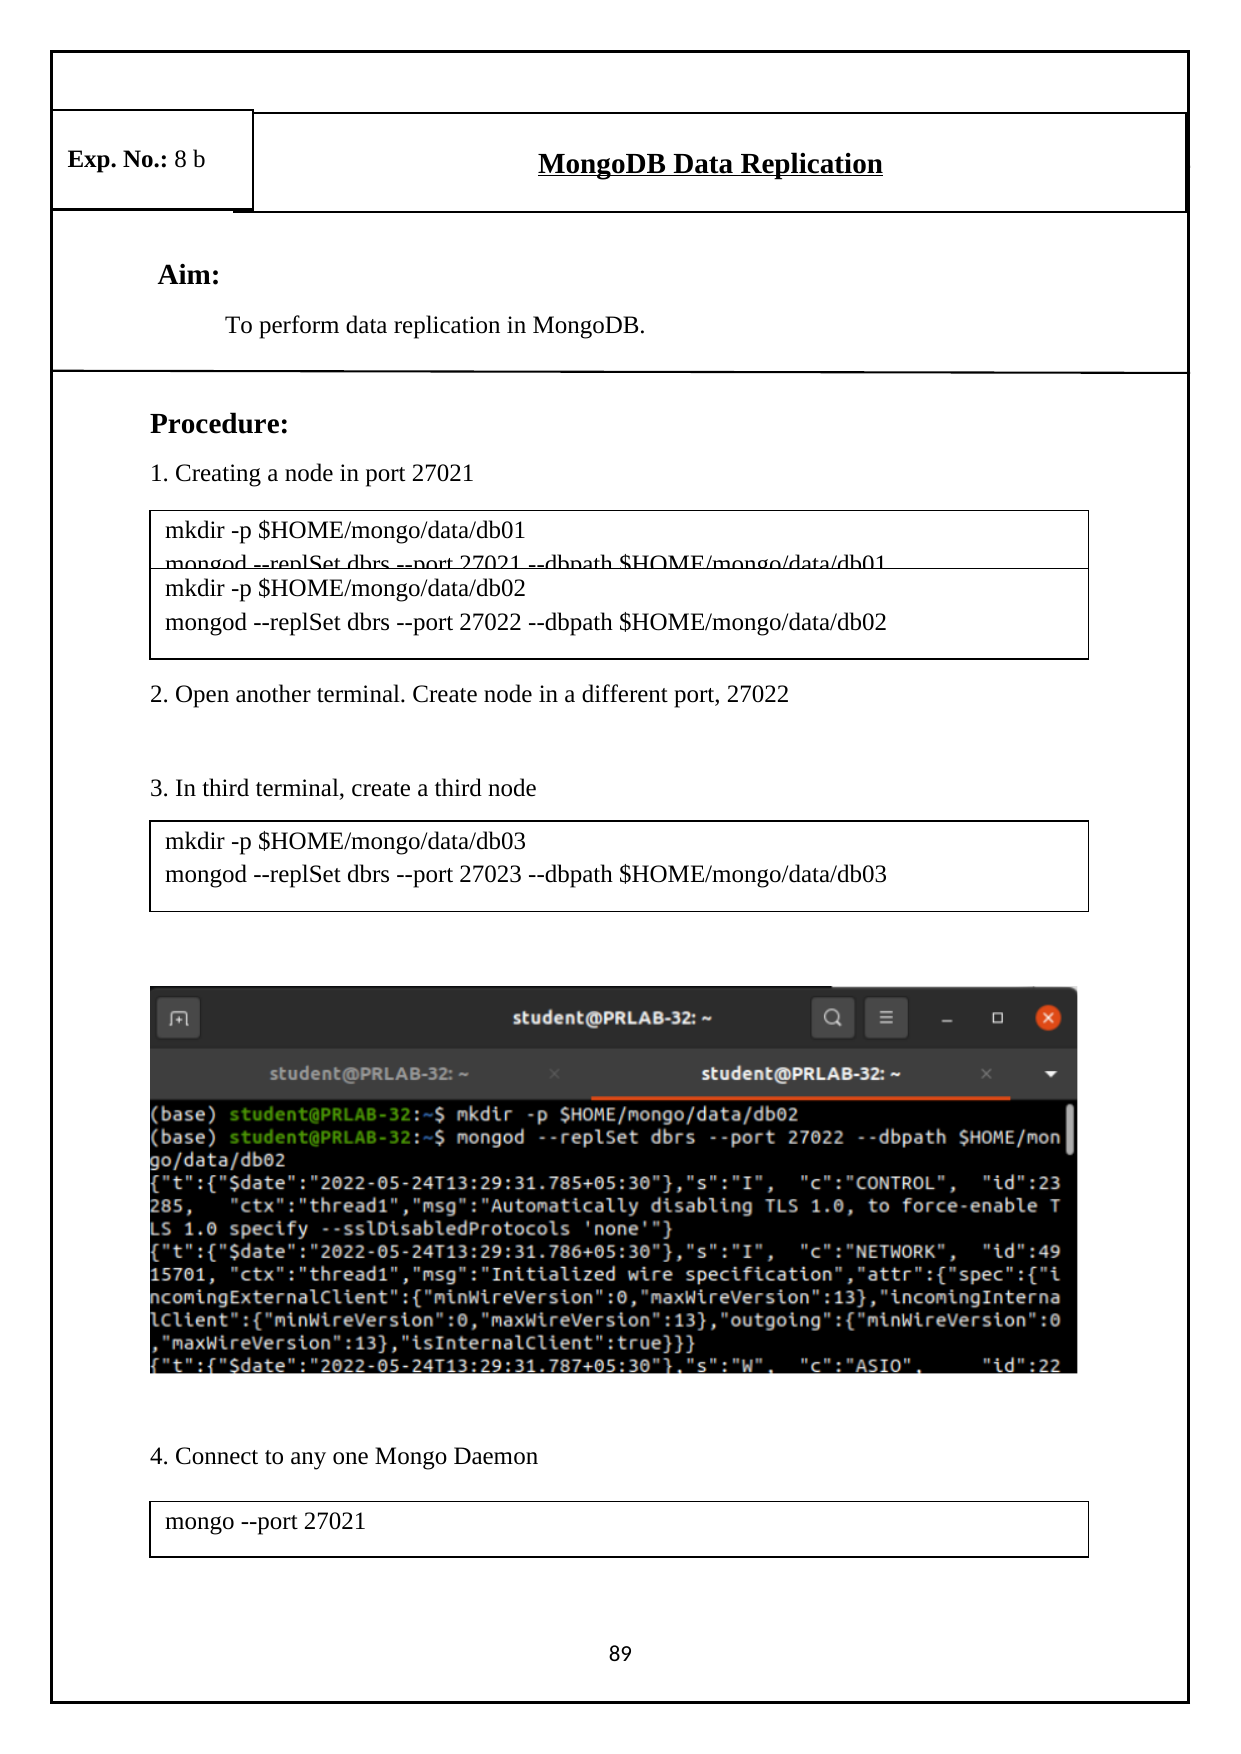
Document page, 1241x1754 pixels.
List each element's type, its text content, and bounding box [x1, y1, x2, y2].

text Aim: [150, 257, 1090, 291]
text 2. Open another terminal. Create node in a different port, 27022 [150, 506, 1090, 707]
text 1. Creating a node in port 27021 [150, 458, 1090, 487]
text To perform data replication in MongoDB. [150, 310, 1090, 339]
picture [150, 986, 1078, 1376]
text 4. Connect to any one Mongo Daemon [150, 1441, 1090, 1470]
text 3. In third terminal, create a third node [150, 773, 1090, 802]
text Procedure: [150, 406, 1090, 439]
